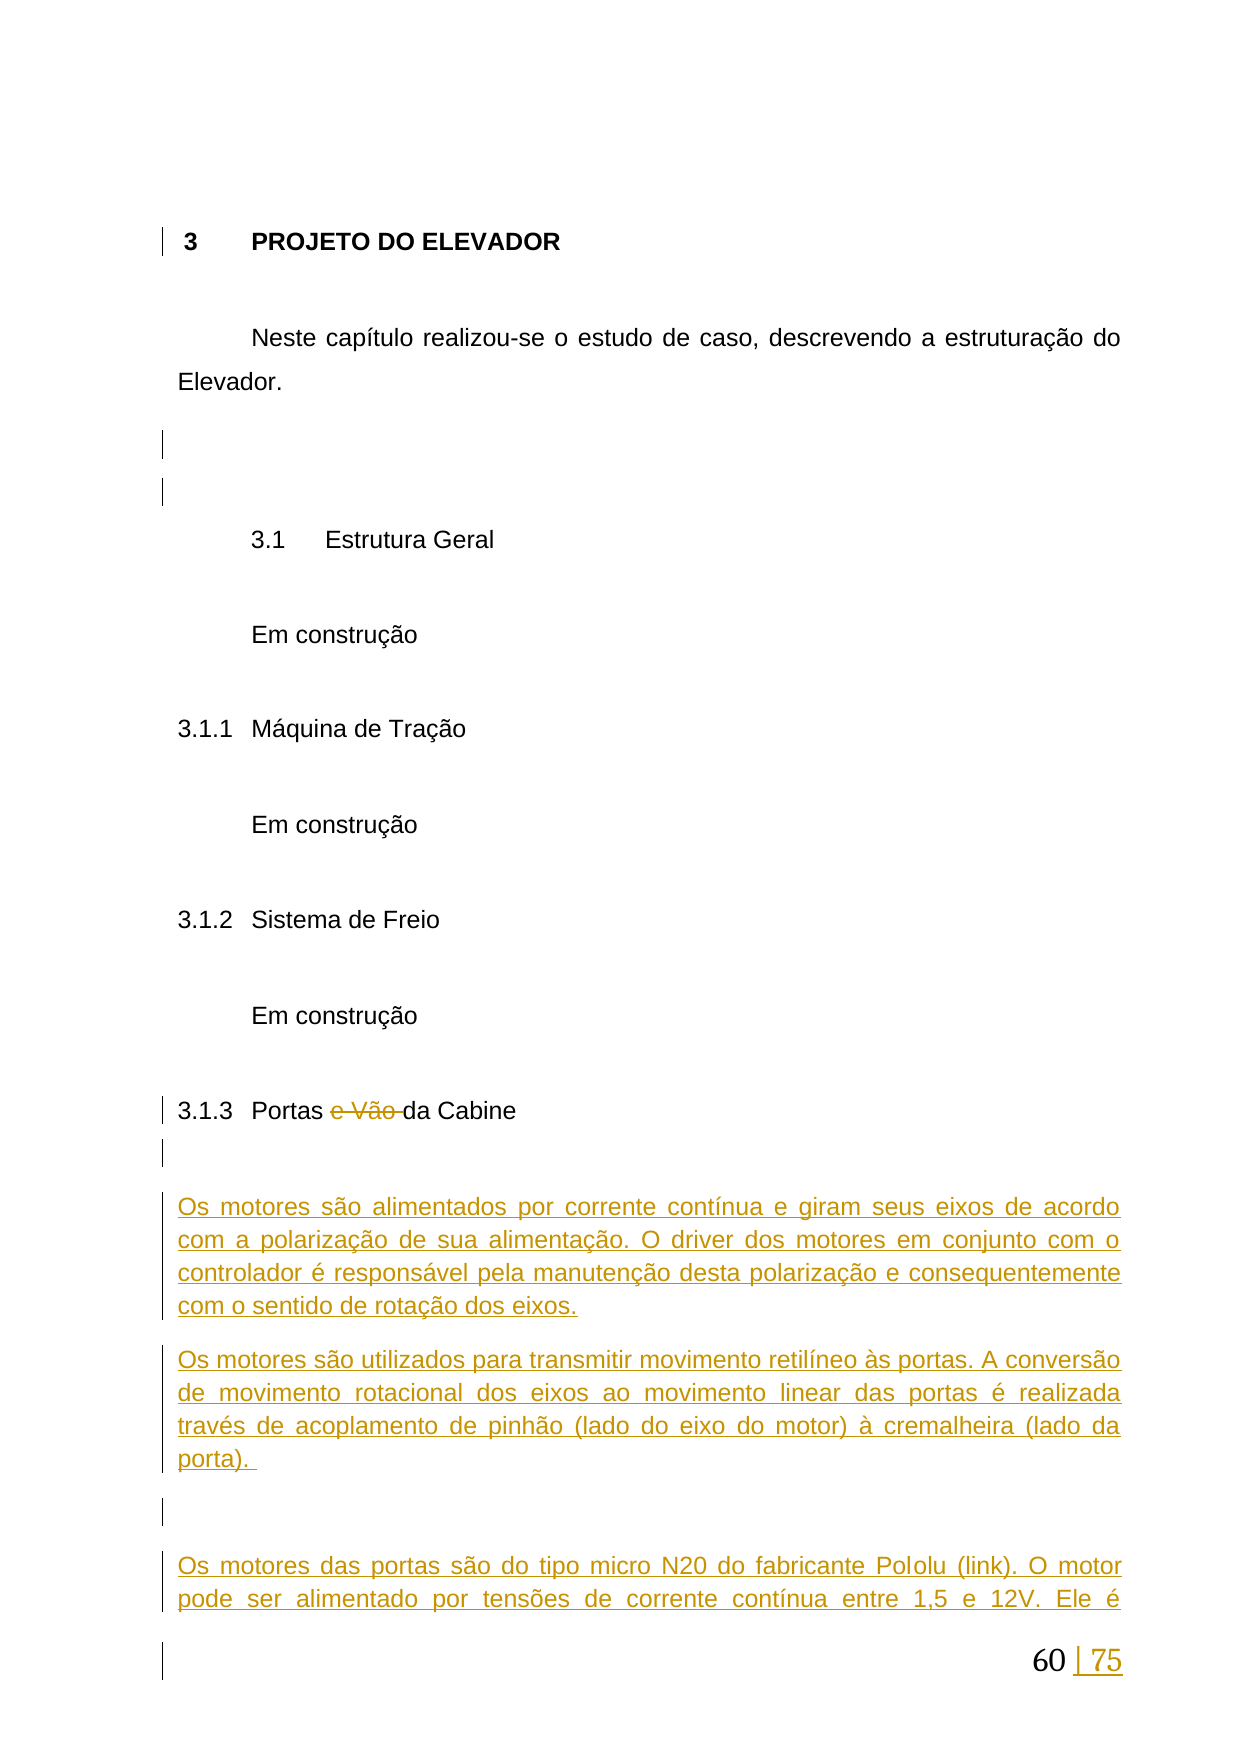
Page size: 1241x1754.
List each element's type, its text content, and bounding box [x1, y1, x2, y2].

text Neste capítulo realizou-se o estudo de caso, descrevendo a estruturação do Elevador. [177, 323, 1122, 395]
subtitle 3.1.2 Sistema de Freio [177, 905, 1122, 934]
subtitle 3 PROJETO DO ELEVADOR [177, 227, 1122, 256]
subtitle Em construção [177, 619, 1122, 648]
subtitle Em construção [177, 1001, 1122, 1030]
subtitle 3.1.3 Portas da Cabine [177, 1096, 1122, 1124]
subtitle 3.1.1 Máquina de Tração [177, 714, 1122, 743]
subtitle Em construção [177, 810, 1122, 839]
subtitle 3.1 Estrutura Geral [251, 525, 1122, 554]
